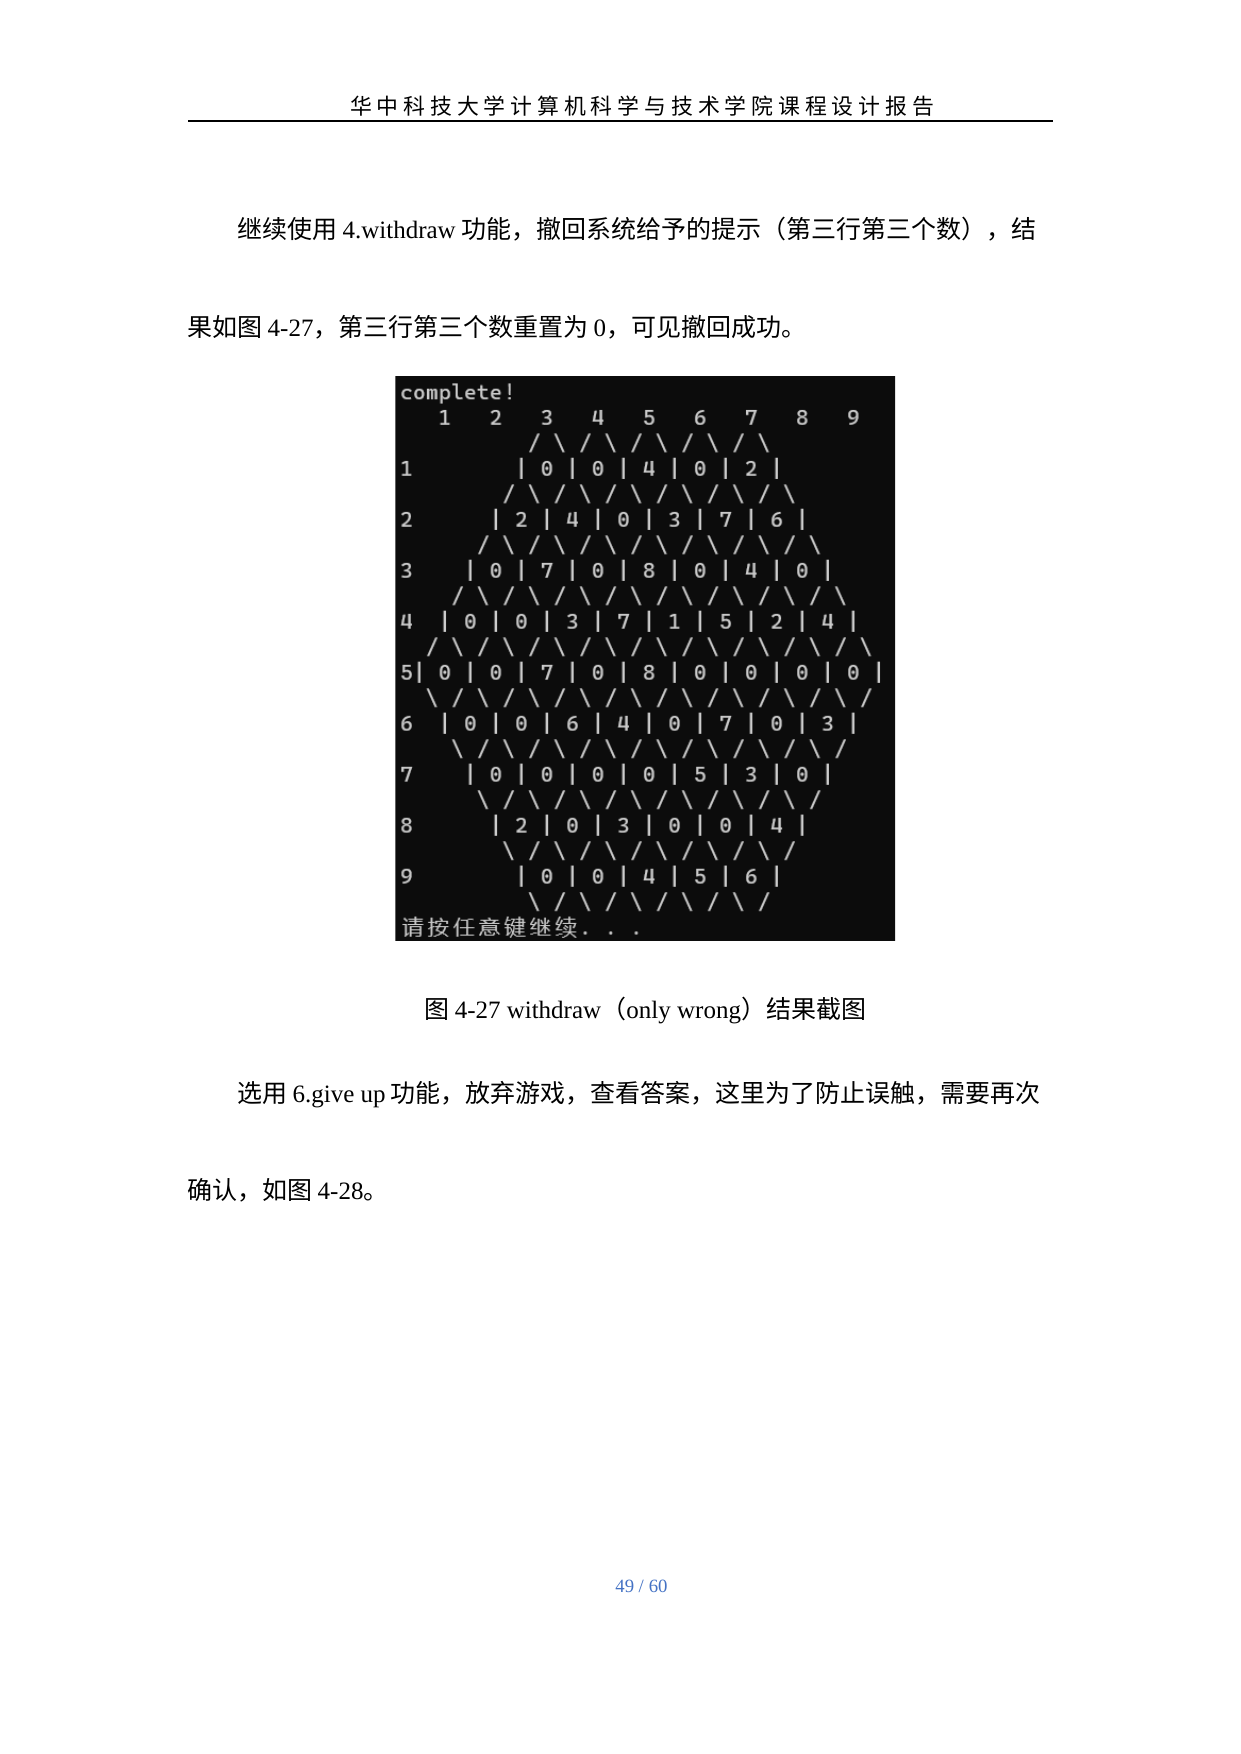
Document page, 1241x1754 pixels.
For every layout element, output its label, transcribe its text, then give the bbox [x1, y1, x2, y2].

text 继续使用4.withdraw功能，撤回系统给予的提示（第三行第三个数），结果如图4-27，第三行第三个数重置为0，可见撤回成功。 [187, 196, 1053, 358]
picture [395, 376, 896, 941]
text 图4-27 withdraw（only wrong）结果截图 [187, 976, 1053, 1041]
text 选用6.give up功能，放弃游戏，查看答案，这里为了防止误触，需要再次确认，如图4-28。 [187, 1059, 1053, 1221]
